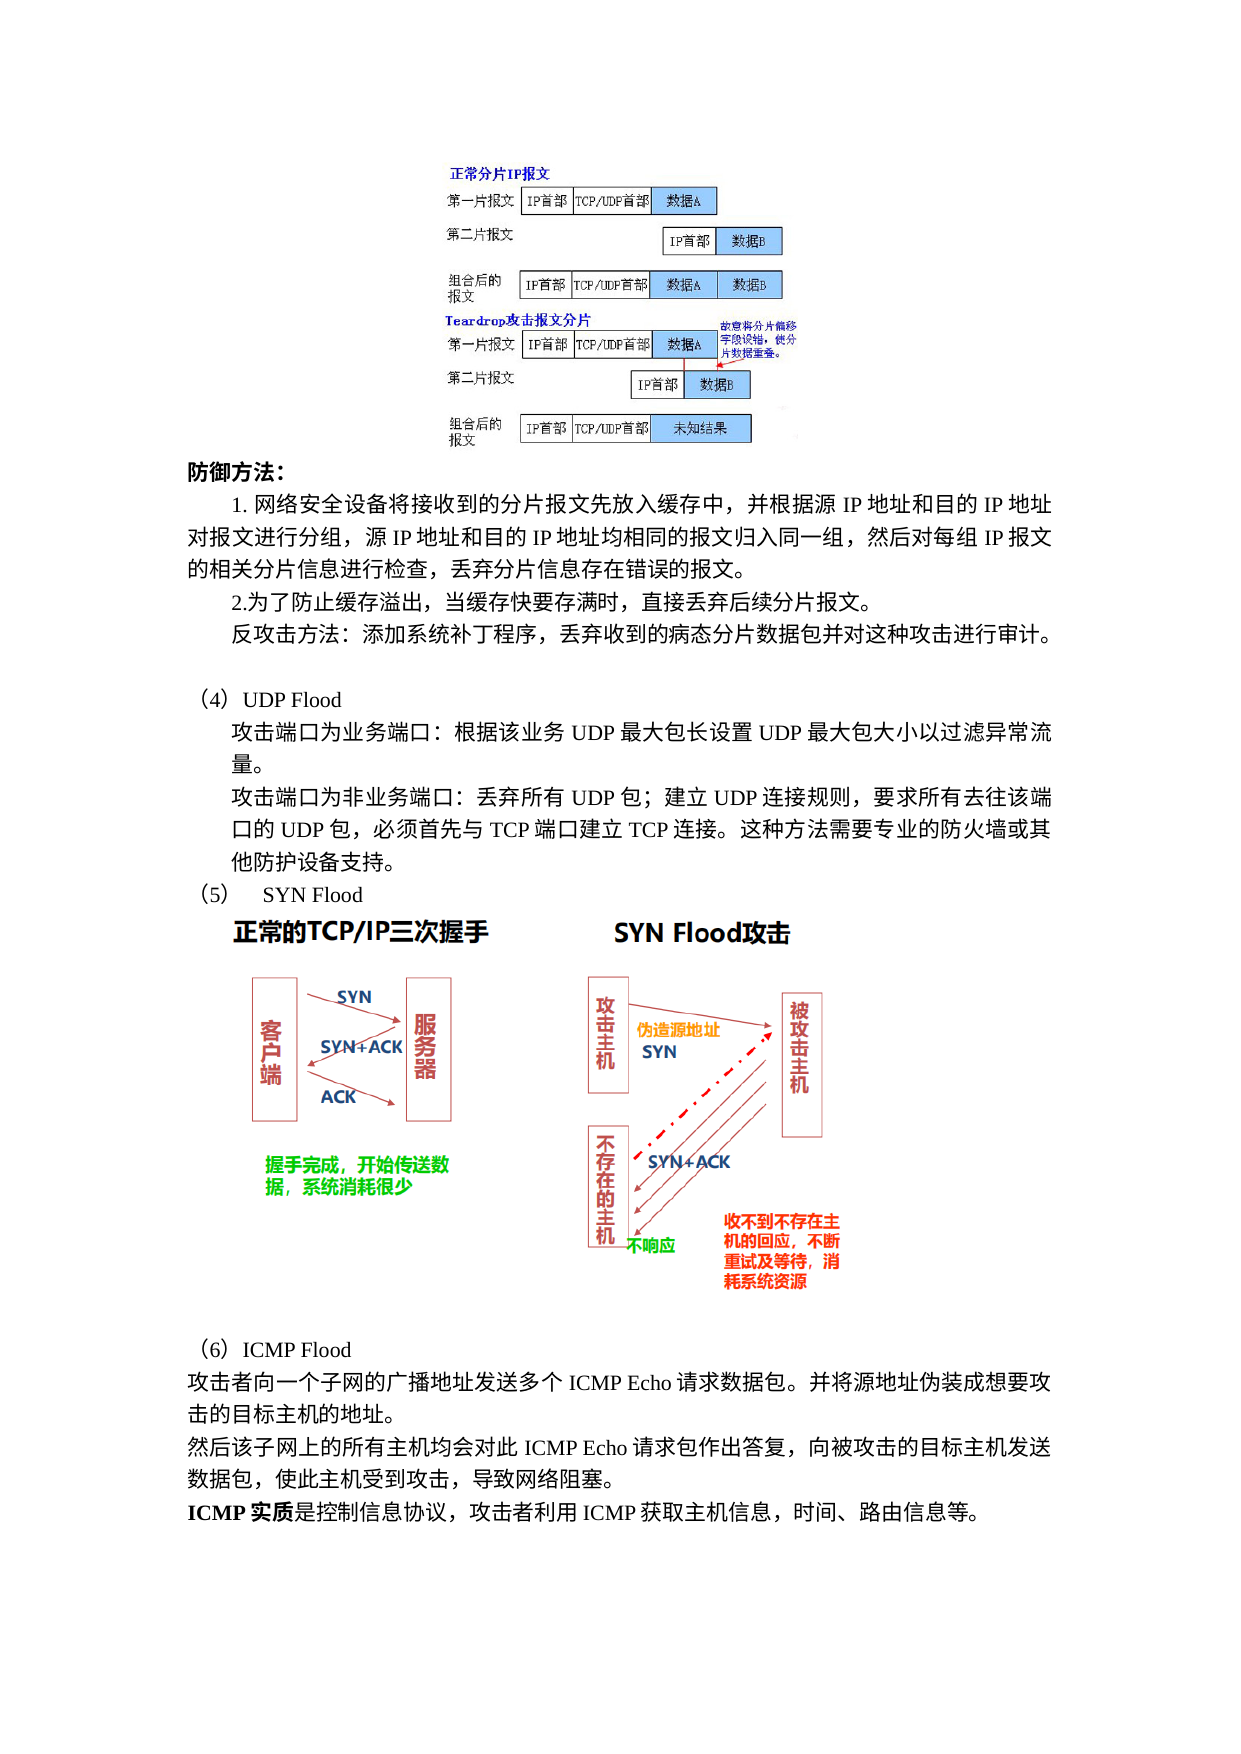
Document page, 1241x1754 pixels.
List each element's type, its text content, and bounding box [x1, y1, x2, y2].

picture [231, 909, 844, 1304]
text 防御方法： [187, 454, 1053, 487]
text 攻击端口为非业务端口：丢弃所有UDP包；建立UDP连接规则，要求所有去往该端口的UDP包，必须首先与TCP端口建立TCP连接。这种方法需要专业的防火墙或其他防护设备支持。 [231, 779, 1053, 877]
text 反攻击方法：添加系统补丁程序，丢弃收到的病态分片数据包并对这种攻击进行审计。 [187, 617, 1053, 649]
picture [442, 162, 798, 454]
list SYN Flood [187, 877, 1053, 909]
text 然后该子网上的所有主机均会对此ICMP Echo请求包作出答复，向被攻击的目标主机发送数据包，使此主机受到攻击，导致网络阻塞。 [187, 1429, 1053, 1494]
text （4）UDP Flood [187, 682, 1053, 714]
text 攻击端口为业务端口：根据该业务UDP最大包长设置UDP最大包大小以过滤异常流量。 [231, 714, 1053, 779]
text 攻击者向一个子网的广播地址发送多个ICMP Echo请求数据包。并将源地址伪装成想要攻击的目标主机的地址。 [187, 1364, 1053, 1429]
text 1. 网络安全设备将接收到的分片报文先放入缓存中，并根据源IP地址和目的IP地址对报文进行分组，源IP地址和目的IP地址均相同的报文归入同一组，然后对每组IP报文的相关分片信息进行检查，丢弃分片信息存在错误的报文。 [187, 487, 1053, 584]
text ICMP实质是控制信息协议，攻击者利用ICMP获取主机信息，时间、路由信息等。 [187, 1494, 1053, 1527]
text 2.为了防止缓存溢出，当缓存快要存满时，直接丢弃后续分片报文。 [187, 584, 1053, 617]
text （6）ICMP Flood [187, 1332, 1053, 1364]
